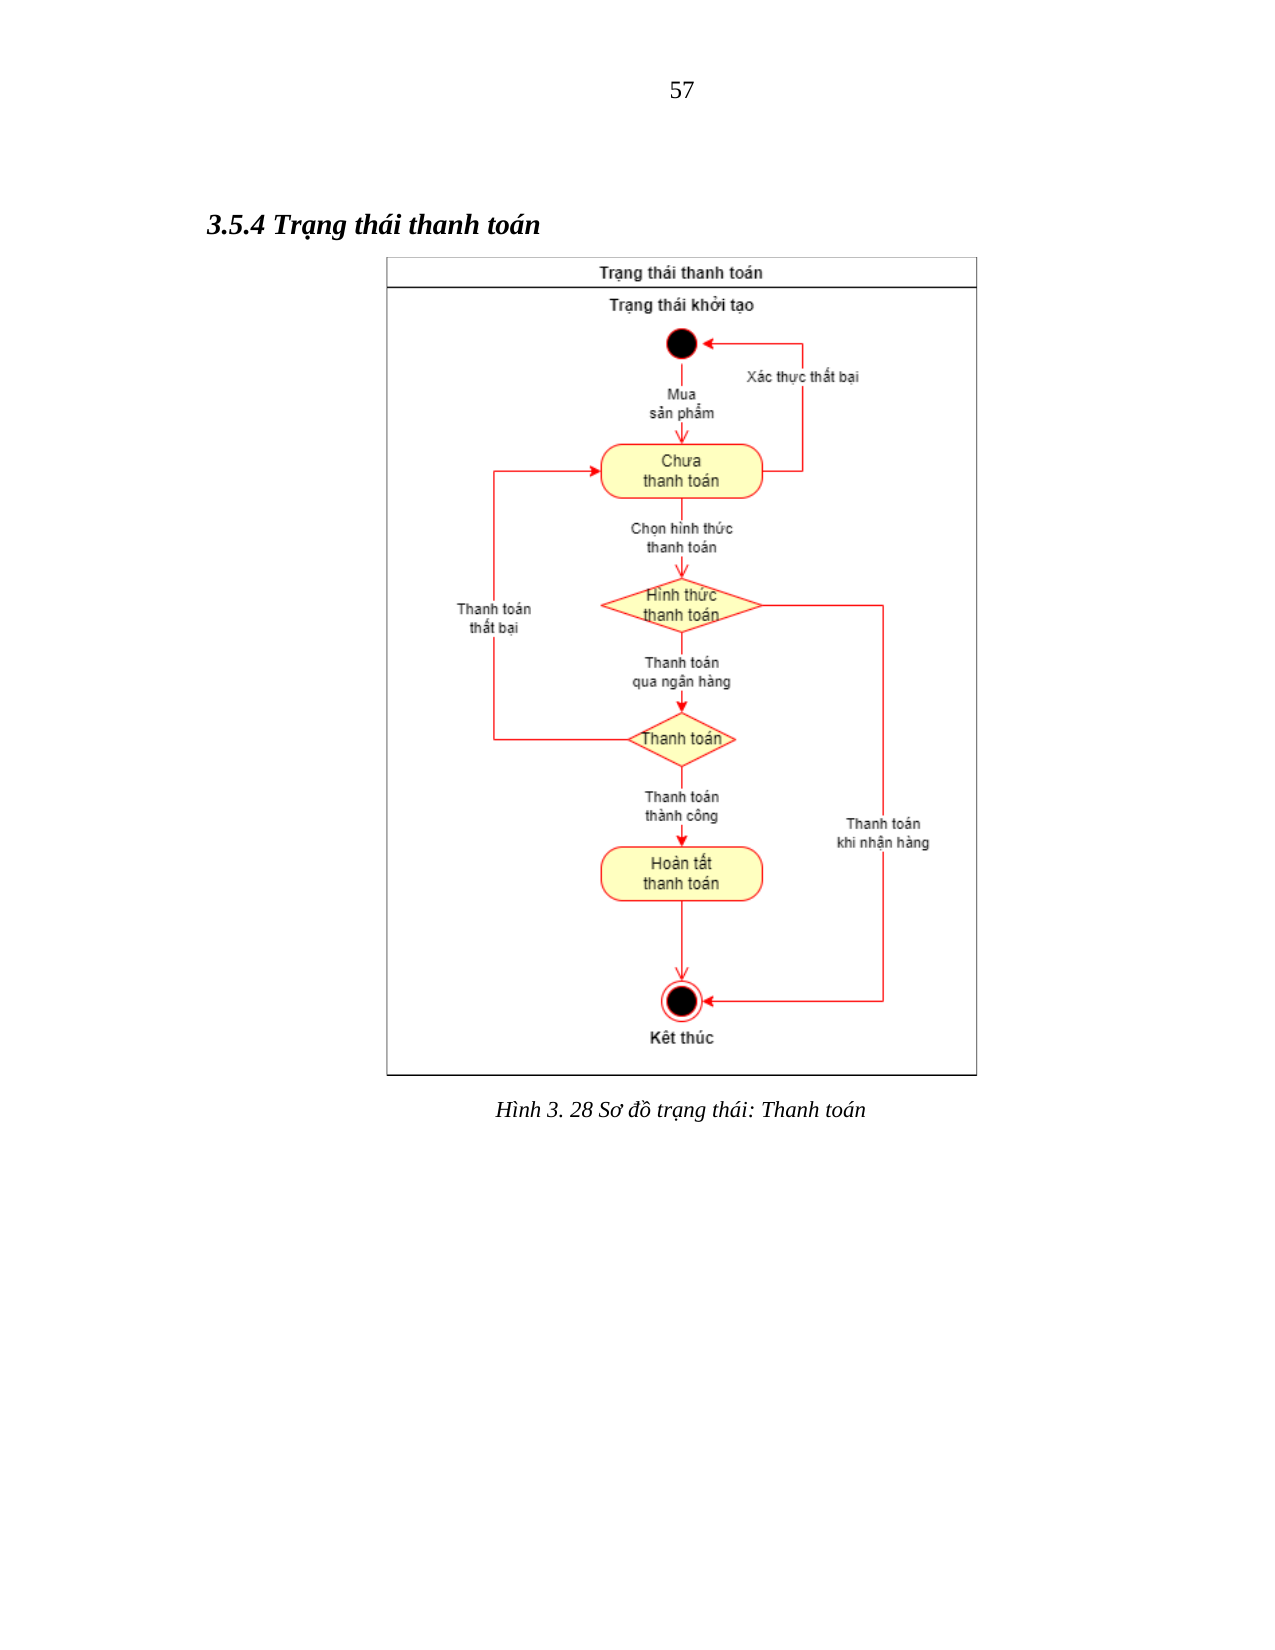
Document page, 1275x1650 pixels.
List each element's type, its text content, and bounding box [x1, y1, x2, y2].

list Trạng thái thanh toán [207, 207, 1157, 240]
picture [386, 257, 978, 1076]
